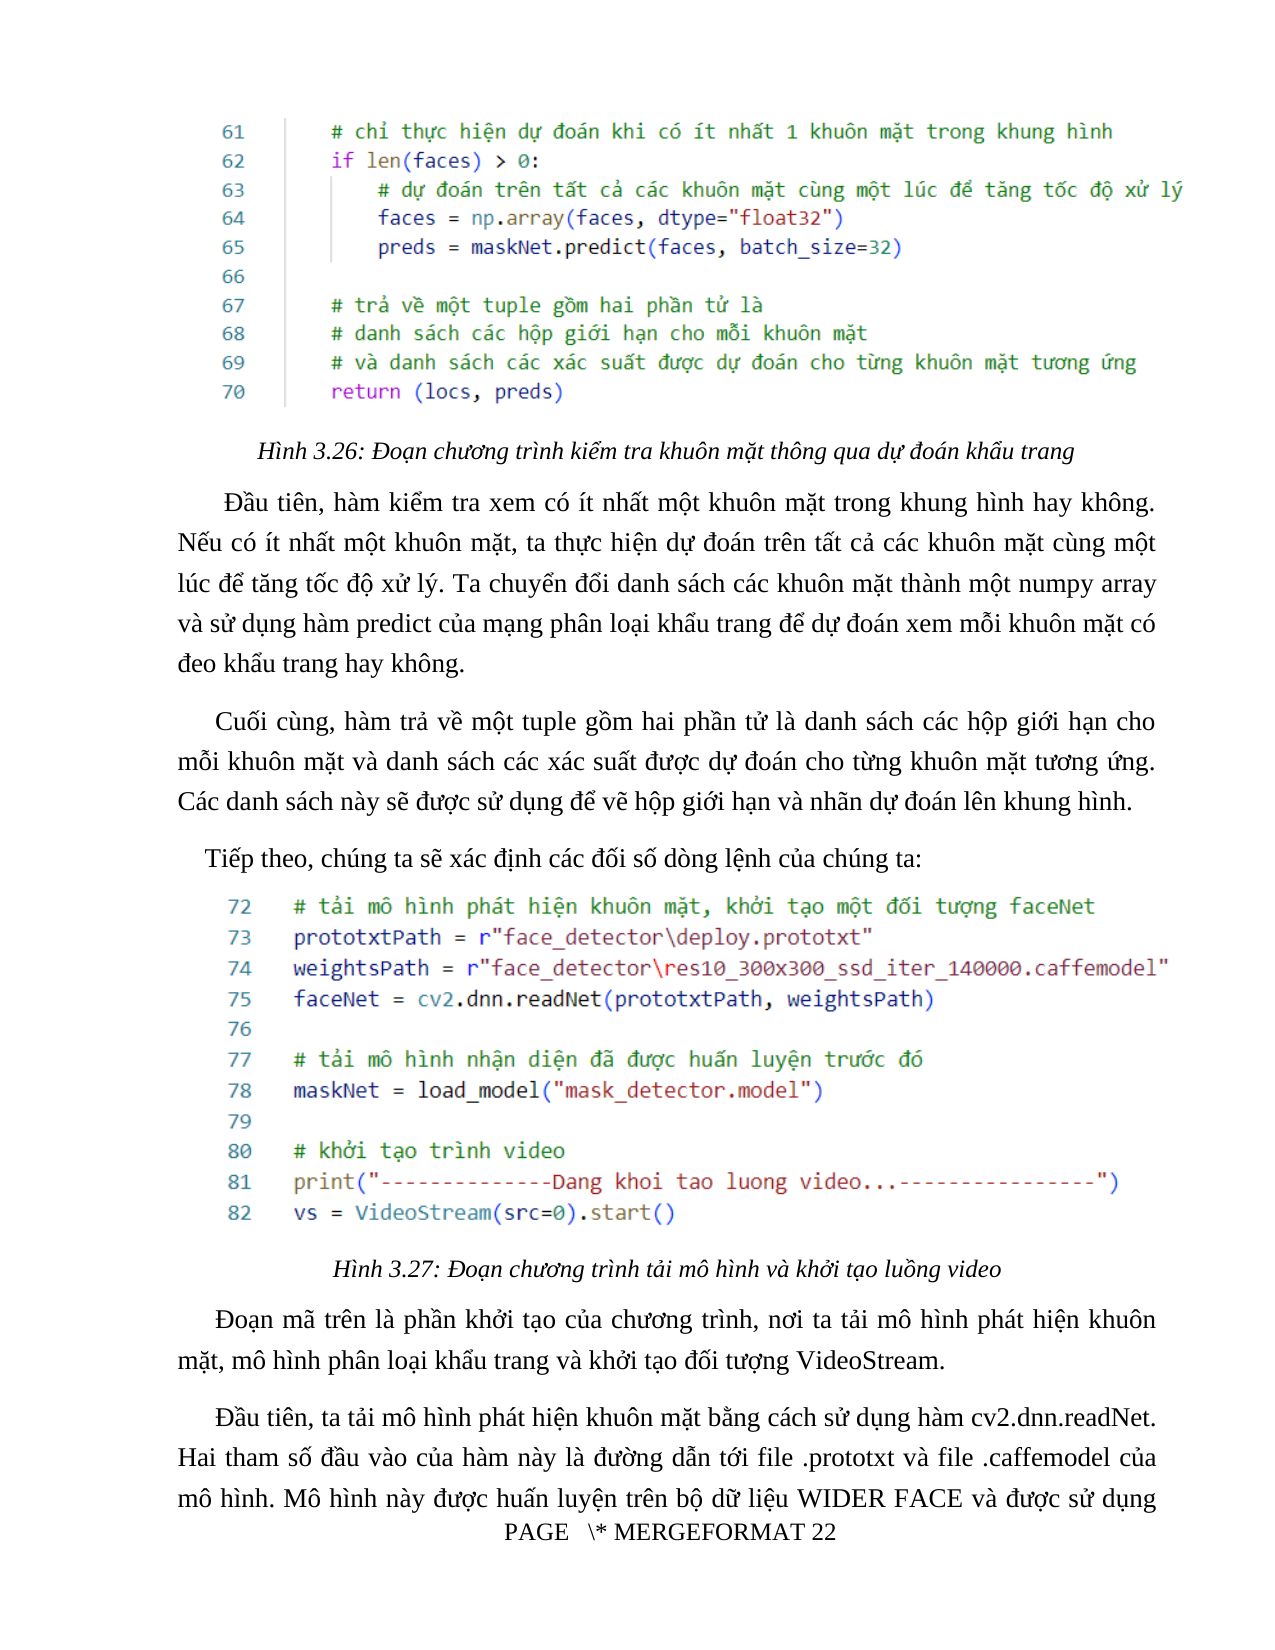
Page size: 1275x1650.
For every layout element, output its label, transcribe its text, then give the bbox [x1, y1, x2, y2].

picture [214, 118, 1194, 412]
picture [214, 892, 1194, 1229]
text Đầu tiên, hàm kiểm tra xem có ít nhất một khuôn mặt trong khung hình hay không. Nếu có ít nhất một khuôn mặt, ta thực hiện dự đoán trên tất cả các khuôn mặt cùng một lúc để tăng tốc độ xử lý. Ta chuyển đổi danh sách các khuôn mặt thành một numpy array và sử dụng hàm predict của mạng phân loại khẩu trang để dự đoán xem mỗi khuôn mặt có đeo khẩu trang hay không. [177, 486, 1157, 679]
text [177, 1401, 1157, 1513]
text Hình 3.27: Đoạn chương trình tải mô hình và khởi tạo luồng video [177, 1254, 1157, 1282]
text Đoạn mã trên là phần khởi tạo của chương trình, nơi ta tải mô hình phát hiện khuôn mặt, mô hình phân loại khẩu trang và khởi tạo đối tượng VideoStream. [177, 1303, 1157, 1375]
text Tiếp theo, chúng ta sẽ xác định các đối số dòng lệnh của chúng ta: [177, 843, 1157, 874]
text Hình 3.26: Đoạn chương trình kiểm tra khuôn mặt thông qua dự đoán khẩu trang [177, 436, 1157, 465]
text Cuối cùng, hàm trả về một tuple gồm hai phần tử là danh sách các hộp giới hạn cho mỗi khuôn mặt và danh sách các xác suất được dự đoán cho từng khuôn mặt tương ứng. Các danh sách này sẽ được sử dụng để vẽ hộp giới hạn và nhãn dự đoán lên khung hình. [177, 705, 1157, 817]
